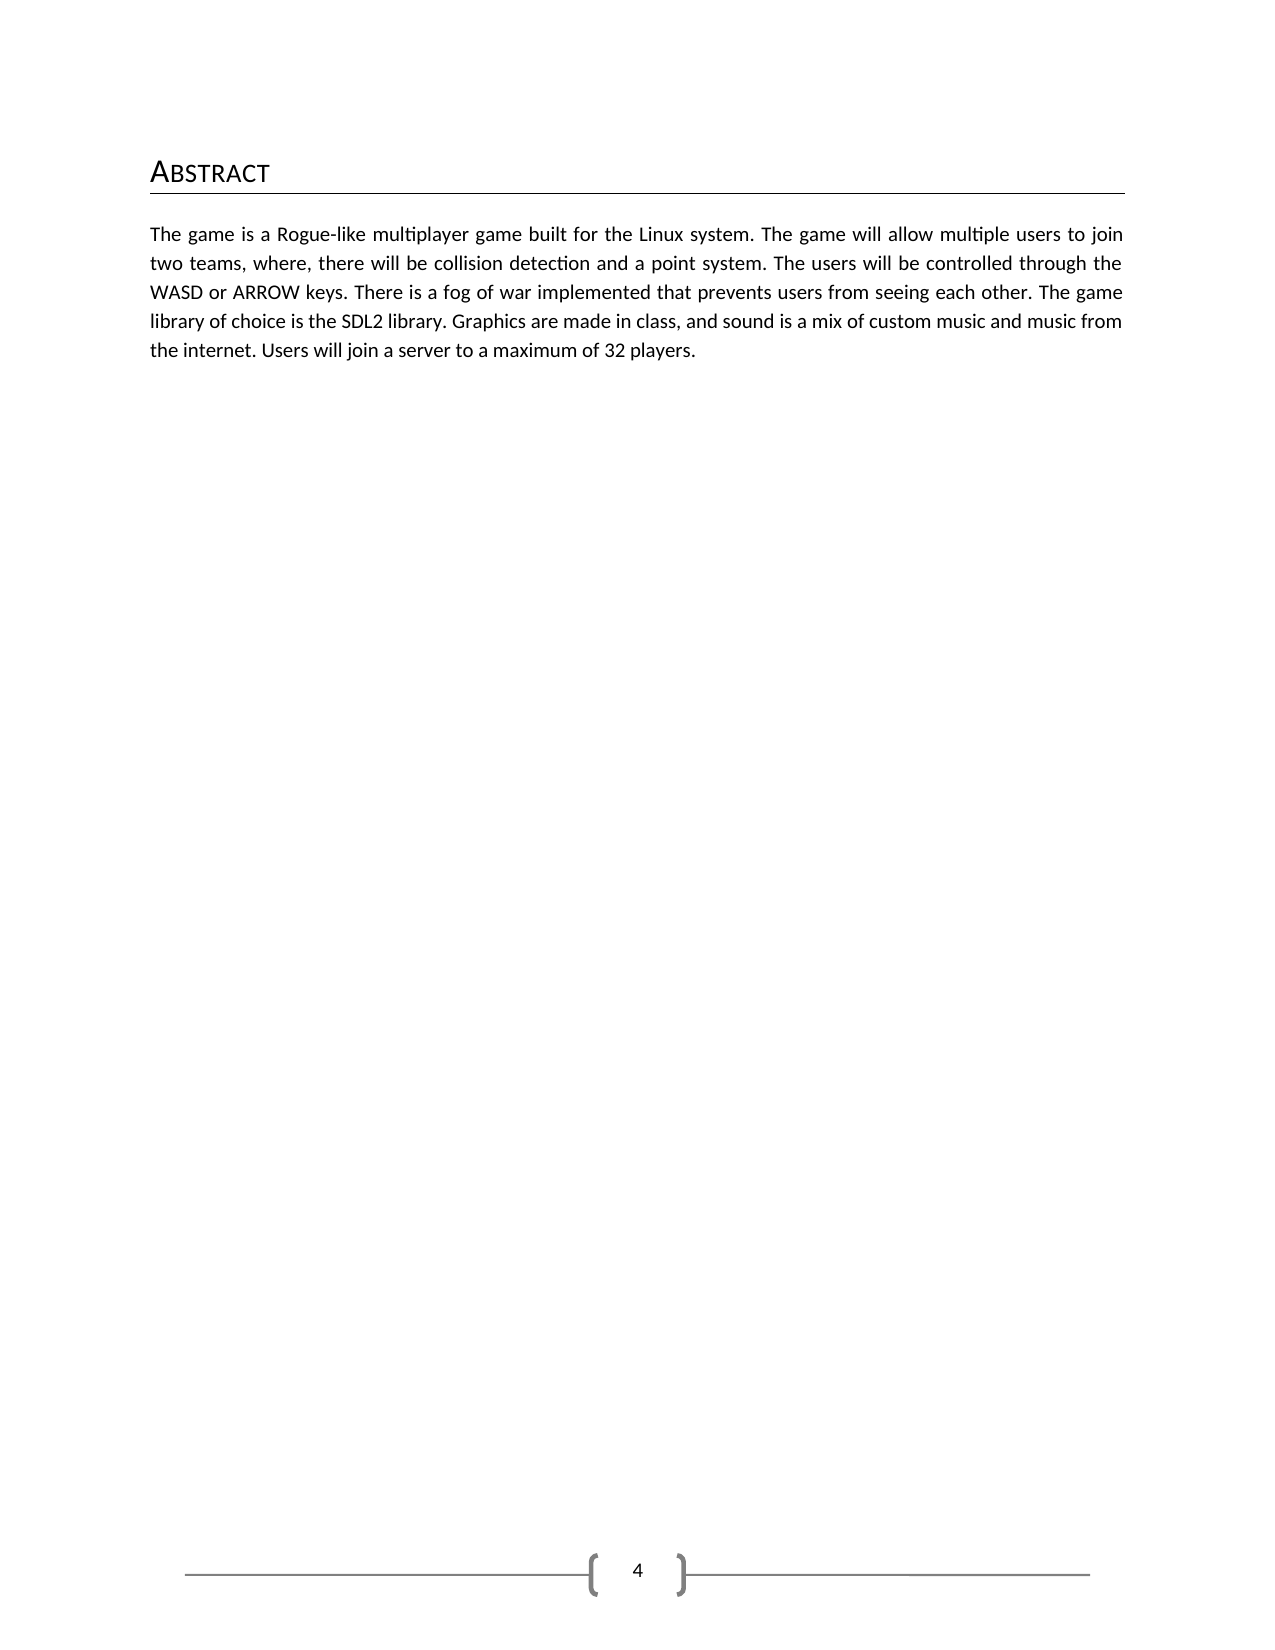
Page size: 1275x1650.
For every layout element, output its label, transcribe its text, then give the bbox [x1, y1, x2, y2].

text The game is a Rogue-like multiplayer game built for the Linux system. The game will allow multiple users to join two teams, where, there will be collision detection and a point system. The users will be controlled through the WASD or ARROW keys. There is a fog of war implemented that prevents users from seeing each other. The game library of choice is the SDL2 library. Graphics are made in class, and sound is a mix of custom music and music from the internet. Users will join a server to a maximum of 32 players. [150, 221, 1125, 363]
text Abstract [150, 150, 1125, 193]
